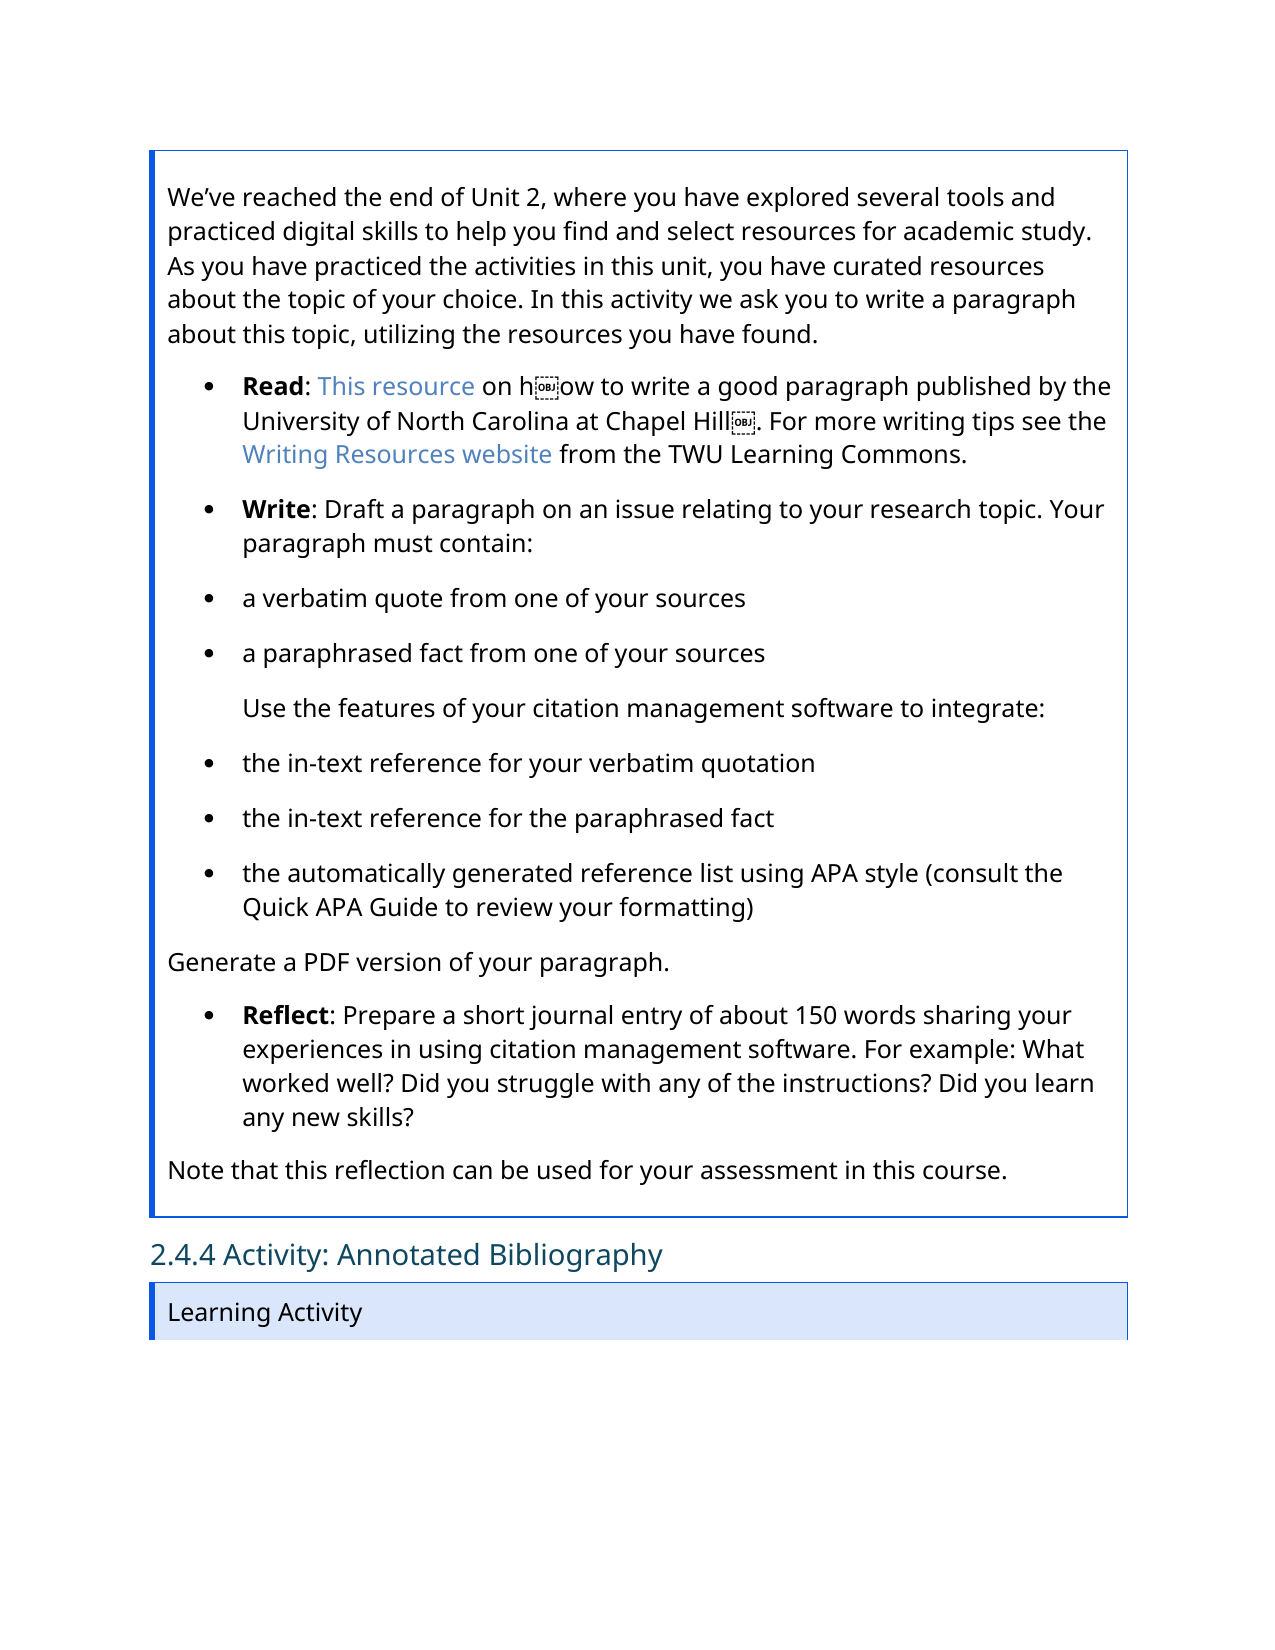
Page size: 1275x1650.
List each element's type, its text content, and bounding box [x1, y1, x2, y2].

subtitle 2.4.4 Activity: Annotated Bibliography [150, 1234, 1125, 1274]
table_cell We’ve reached the end of Unit 2, where you have explored several tools and practiced digital skills to help you find and select resources for academic study. As you have practiced the activities in this unit, you have curated resources about the topic of your choice. In this activity we ask you to write a paragraph about this topic, utilizing the resources you have found. Read: This resource on h￼ow to write a good paragraph published by the University of North Carolina at Chapel Hill￼. For more writing tips see the Writing Resources website from the TWU Learning Commons. Write: Draft a paragraph on an issue relating to your research topic. Your paragraph must contain: a verbatim quote from one of your sources a paraphrased fact from one of your sources Use the features of your citation management software to integrate: the in-text reference for your verbatim quotation the in-text reference for the paraphrased fact the automatically generated reference list using APA style (consult the Quick APA Guide to review your formatting) Generate a PDF version of your paragraph. Reflect: Prepare a short journal entry of about 150 words sharing your experiences in using citation management software. For example: What worked well? Did you struggle with any of the instructions? Did you learn any new skills? Note that this reflection can be used for your assessment in this course. [155, 151, 1127, 1216]
table_header Learning Activity [155, 1283, 1127, 1340]
